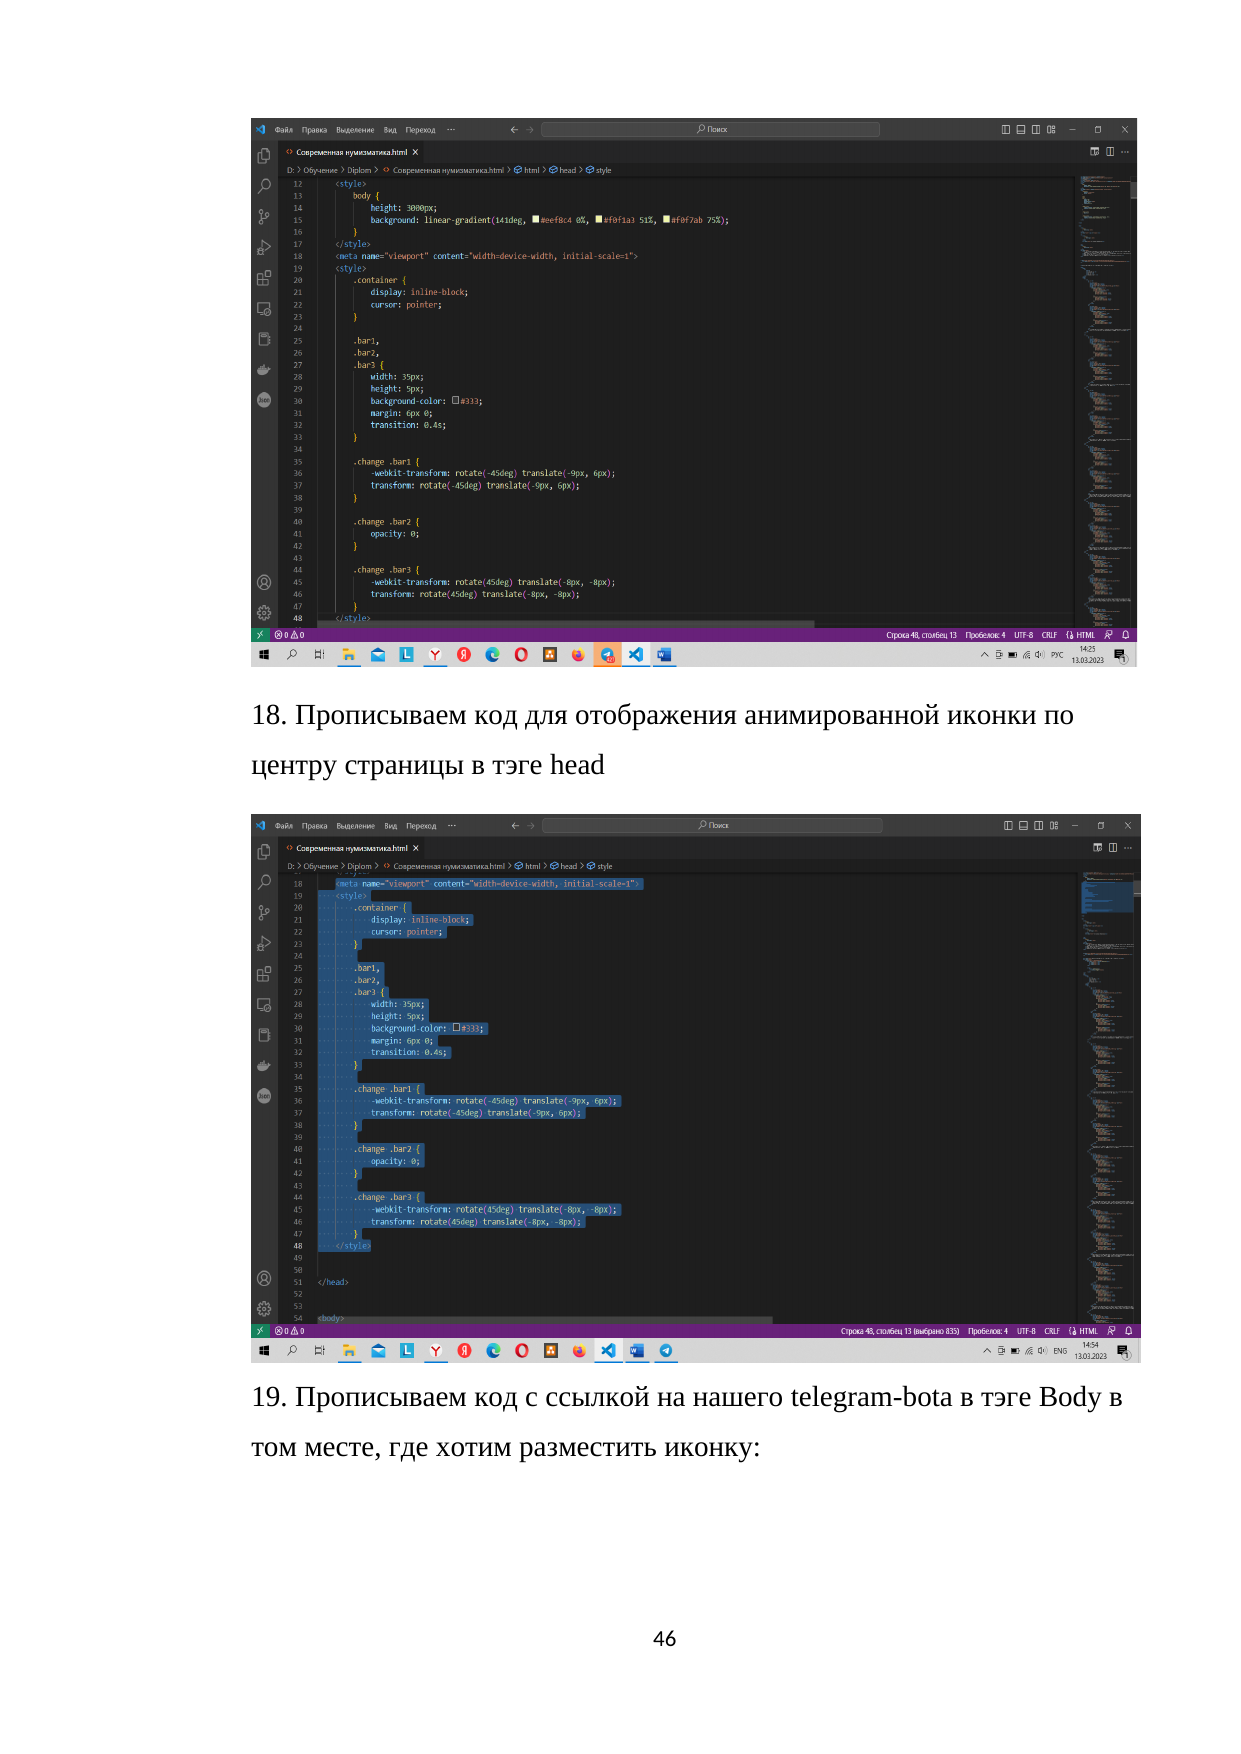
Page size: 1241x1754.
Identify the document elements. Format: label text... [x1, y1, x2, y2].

picture [251, 814, 1141, 1363]
picture [251, 118, 1138, 667]
text 18. Прописываем код для отображения анимированной иконки по центру страницы в тэге head [251, 697, 1152, 781]
